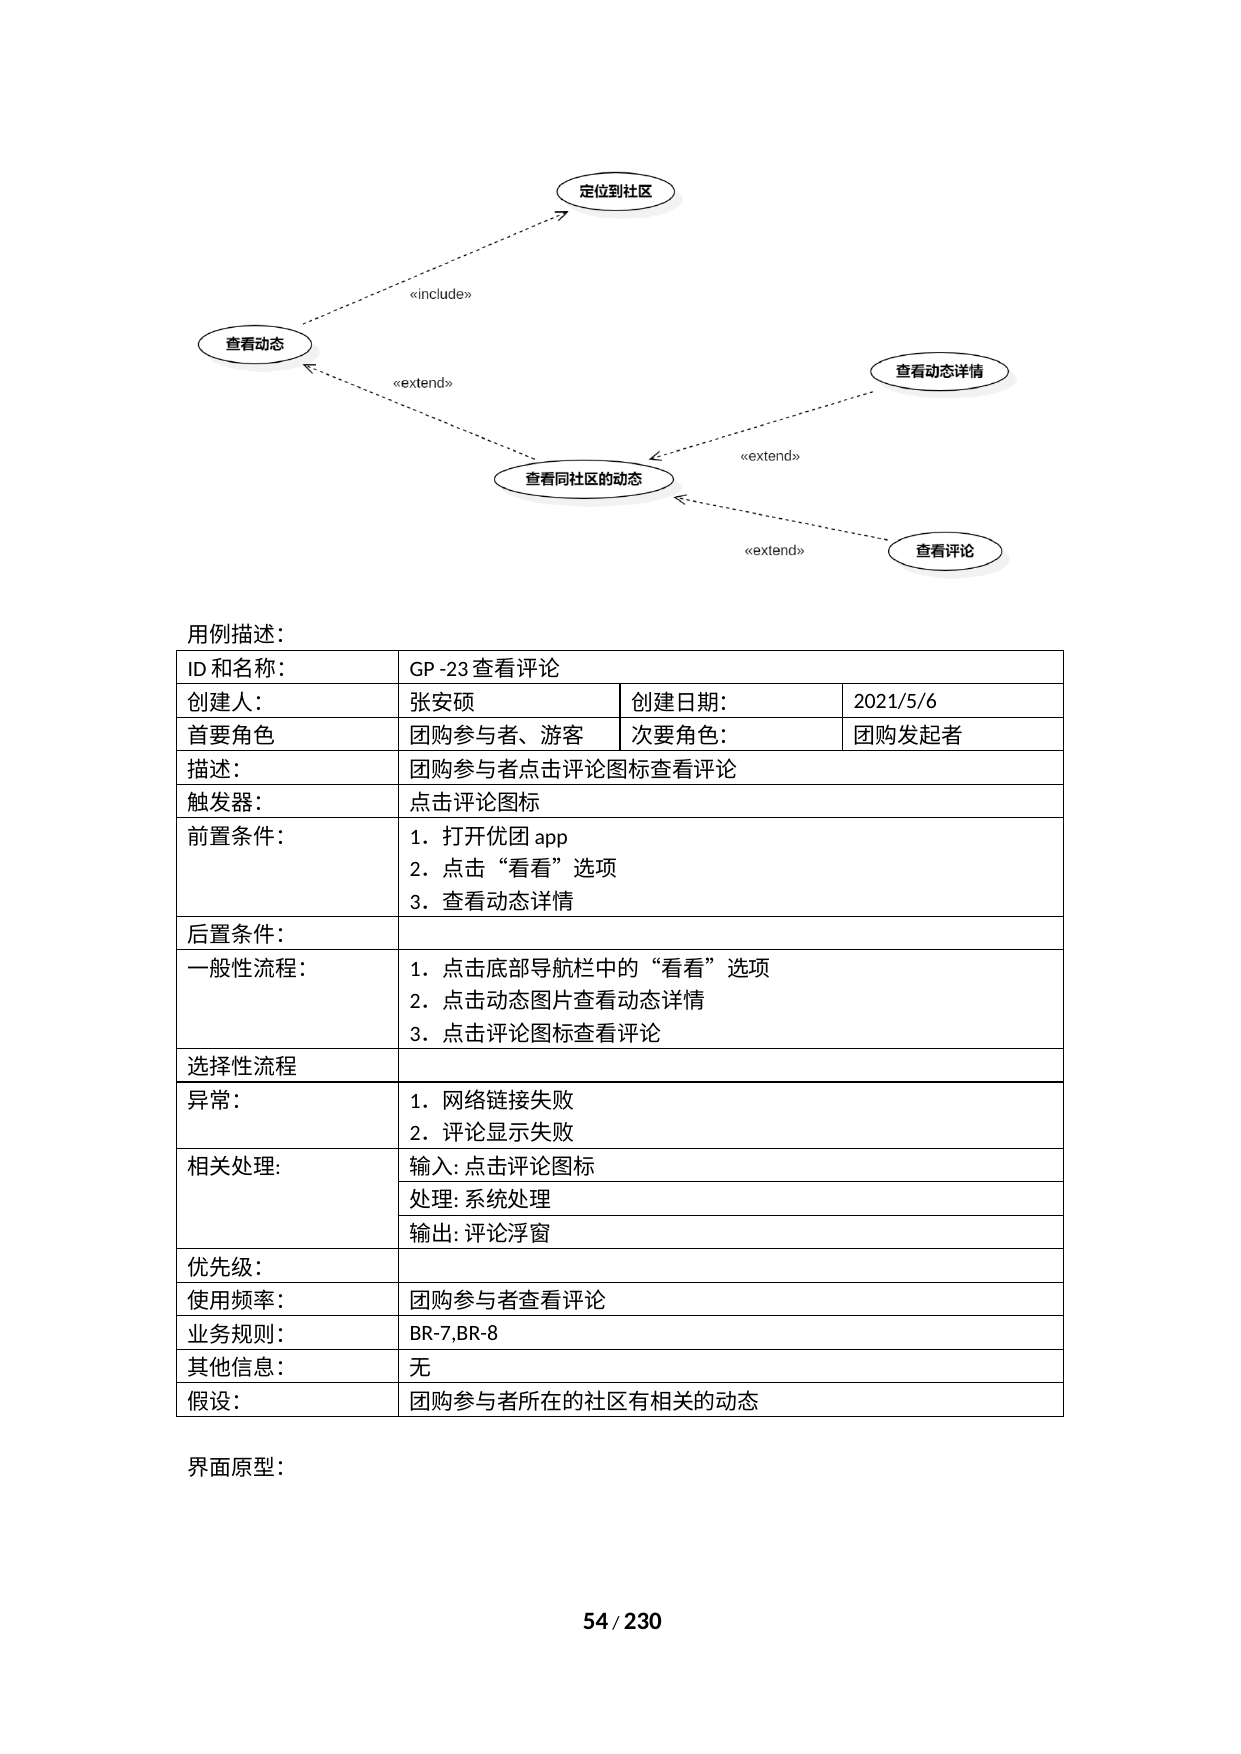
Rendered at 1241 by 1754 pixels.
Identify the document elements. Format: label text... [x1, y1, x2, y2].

table_cell 异常： [177, 1083, 398, 1147]
table_cell 首要角色 [177, 718, 398, 750]
table_cell 使用频率： [177, 1283, 398, 1315]
table_cell 创建人： [177, 684, 398, 717]
table_cell 团购发起者 [843, 718, 1063, 750]
table_header GP -23查看评论 [399, 651, 1063, 683]
table_cell 团购参与者查看评论 [399, 1283, 1063, 1315]
text 界面原型： [187, 1449, 1053, 1482]
table_cell 创建日期： [621, 684, 842, 717]
table_cell 处理: 系统处理 [399, 1182, 1063, 1214]
table_cell 2021/5/6 [843, 684, 1063, 717]
table_cell 点击评论图标 [399, 785, 1063, 817]
table_cell 后置条件： [177, 917, 398, 949]
table_cell 团购参与者、游客 [399, 718, 619, 750]
table_cell 输出: 评论浮窗 [399, 1216, 1063, 1248]
picture [187, 162, 1053, 615]
table_cell 次要角色： [621, 718, 842, 750]
table_cell 1．点击底部导航栏中的“看看”选项 2．点击动态图片查看动态详情 3．点击评论图标查看评论 [399, 950, 1063, 1048]
table_cell BR-7,BR-8 [399, 1316, 1063, 1349]
table_cell 1．打开优团app 2．点击“看看”选项 3．查看动态详情 [399, 818, 1063, 916]
table_cell 无 [399, 1350, 1063, 1382]
table_cell 输入: 点击评论图标 [399, 1149, 1063, 1181]
table_cell 前置条件： [177, 818, 398, 916]
table_cell 一般性流程： [177, 950, 398, 1048]
table_cell 假设： [177, 1383, 398, 1416]
table_cell 1．网络链接失败 2．评论显示失败 [399, 1083, 1063, 1147]
table_cell 团购参与者点击评论图标查看评论 [399, 751, 1063, 784]
table_cell 张安硕 [399, 684, 619, 717]
table_cell 业务规则： [177, 1316, 398, 1349]
table_cell 其他信息： [177, 1350, 398, 1382]
text 用例描述： [187, 617, 1053, 649]
table_cell [399, 1249, 1063, 1282]
table_cell 描述： [177, 751, 398, 784]
table_cell [399, 1049, 1063, 1081]
table_cell 相关处理: [177, 1149, 398, 1248]
table_cell 团购参与者所在的社区有相关的动态 [399, 1383, 1063, 1416]
table_header ID和名称： [177, 651, 398, 683]
table_cell 选择性流程 [177, 1049, 398, 1081]
table_cell 触发器： [177, 785, 398, 817]
table_cell 优先级： [177, 1249, 398, 1282]
table_cell [399, 917, 1063, 949]
